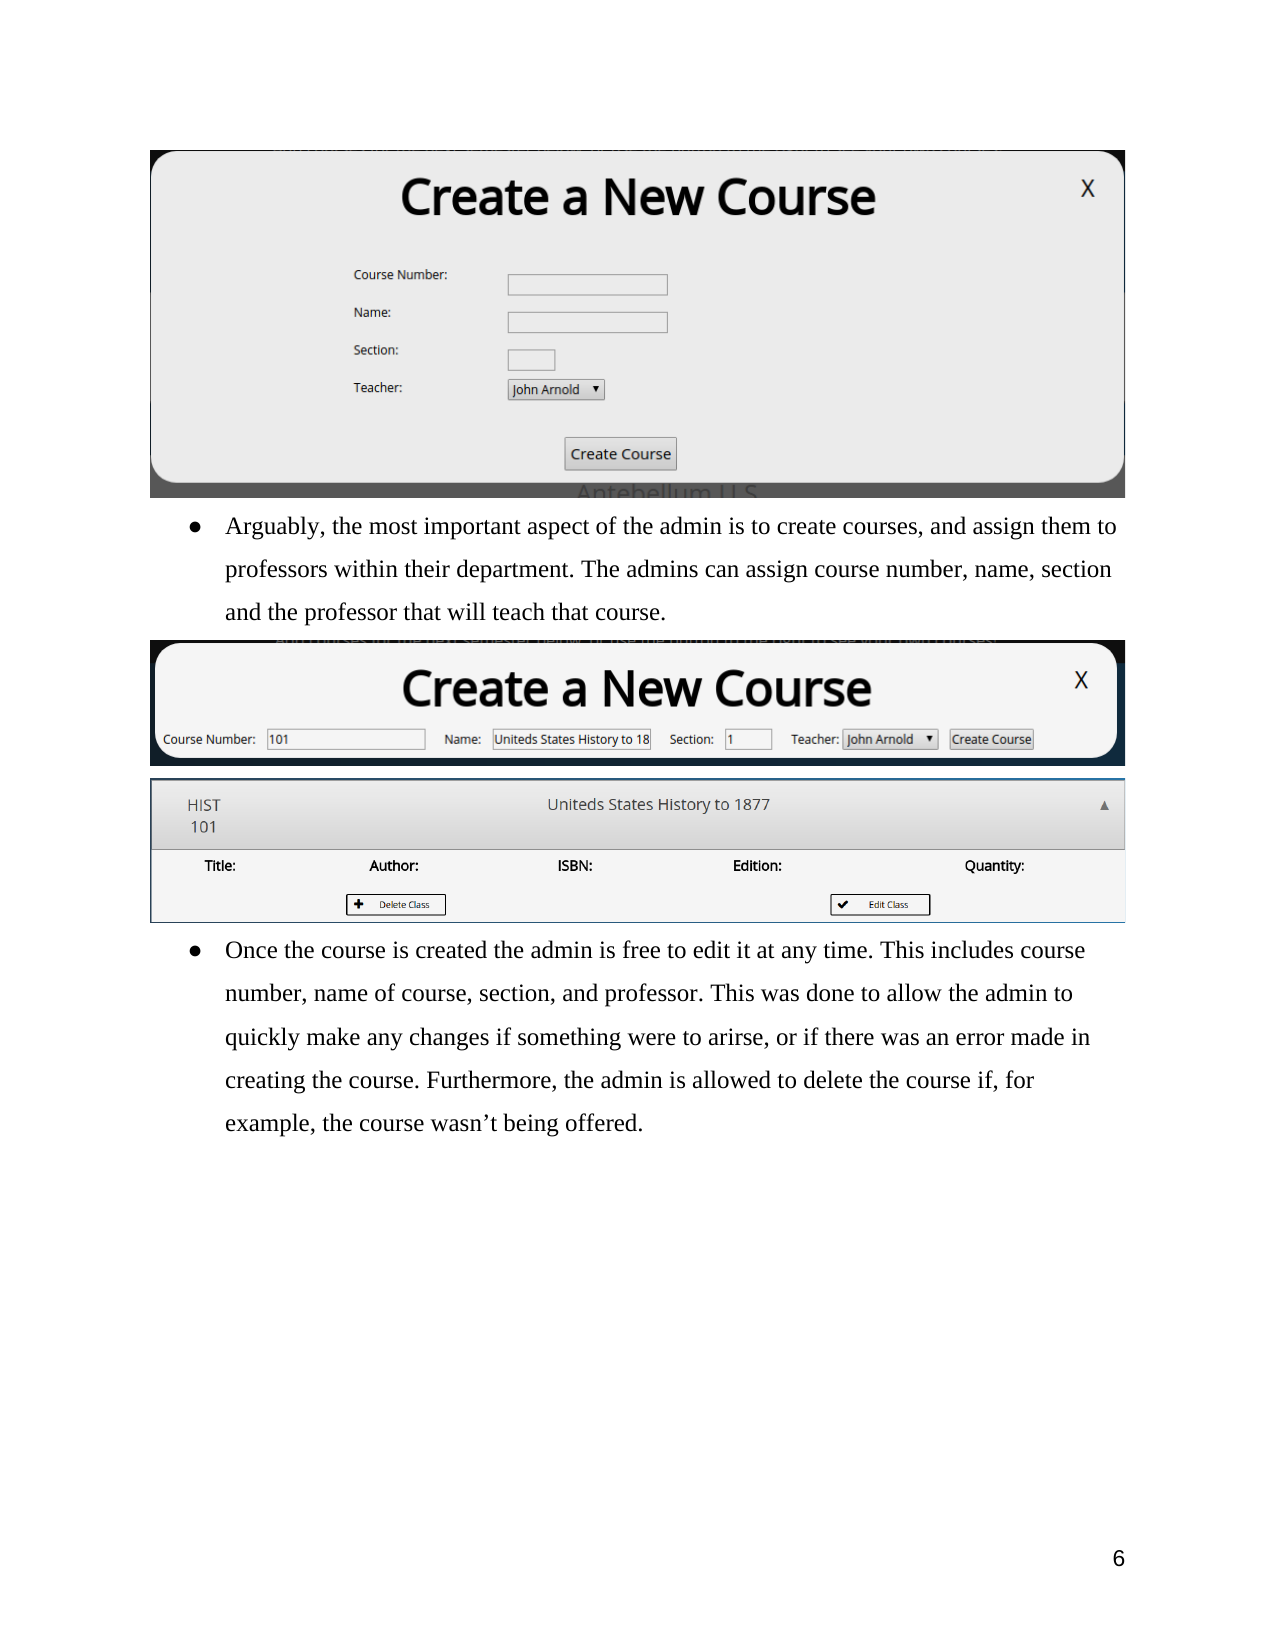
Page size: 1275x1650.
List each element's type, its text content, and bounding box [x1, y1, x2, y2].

picture [150, 640, 1125, 766]
picture [150, 150, 1125, 498]
list Once the course is created the admin is free to edit it at any time. This includes course number, name of course, section, and professor. This was done to allow the admin to quickly make any changes if something were to arirse, or if there was an error made in creating the course. Furthermore, the admin is allowed to delete the course if, for example, the course wasn’t being offered. [187, 935, 1125, 1137]
list Arguably, the most important aspect of the admin is to create courses, and assign them to professors within their department. The admins can assign course number, name, section and the professor that will teach that course. [187, 511, 1125, 626]
picture [150, 778, 1125, 923]
